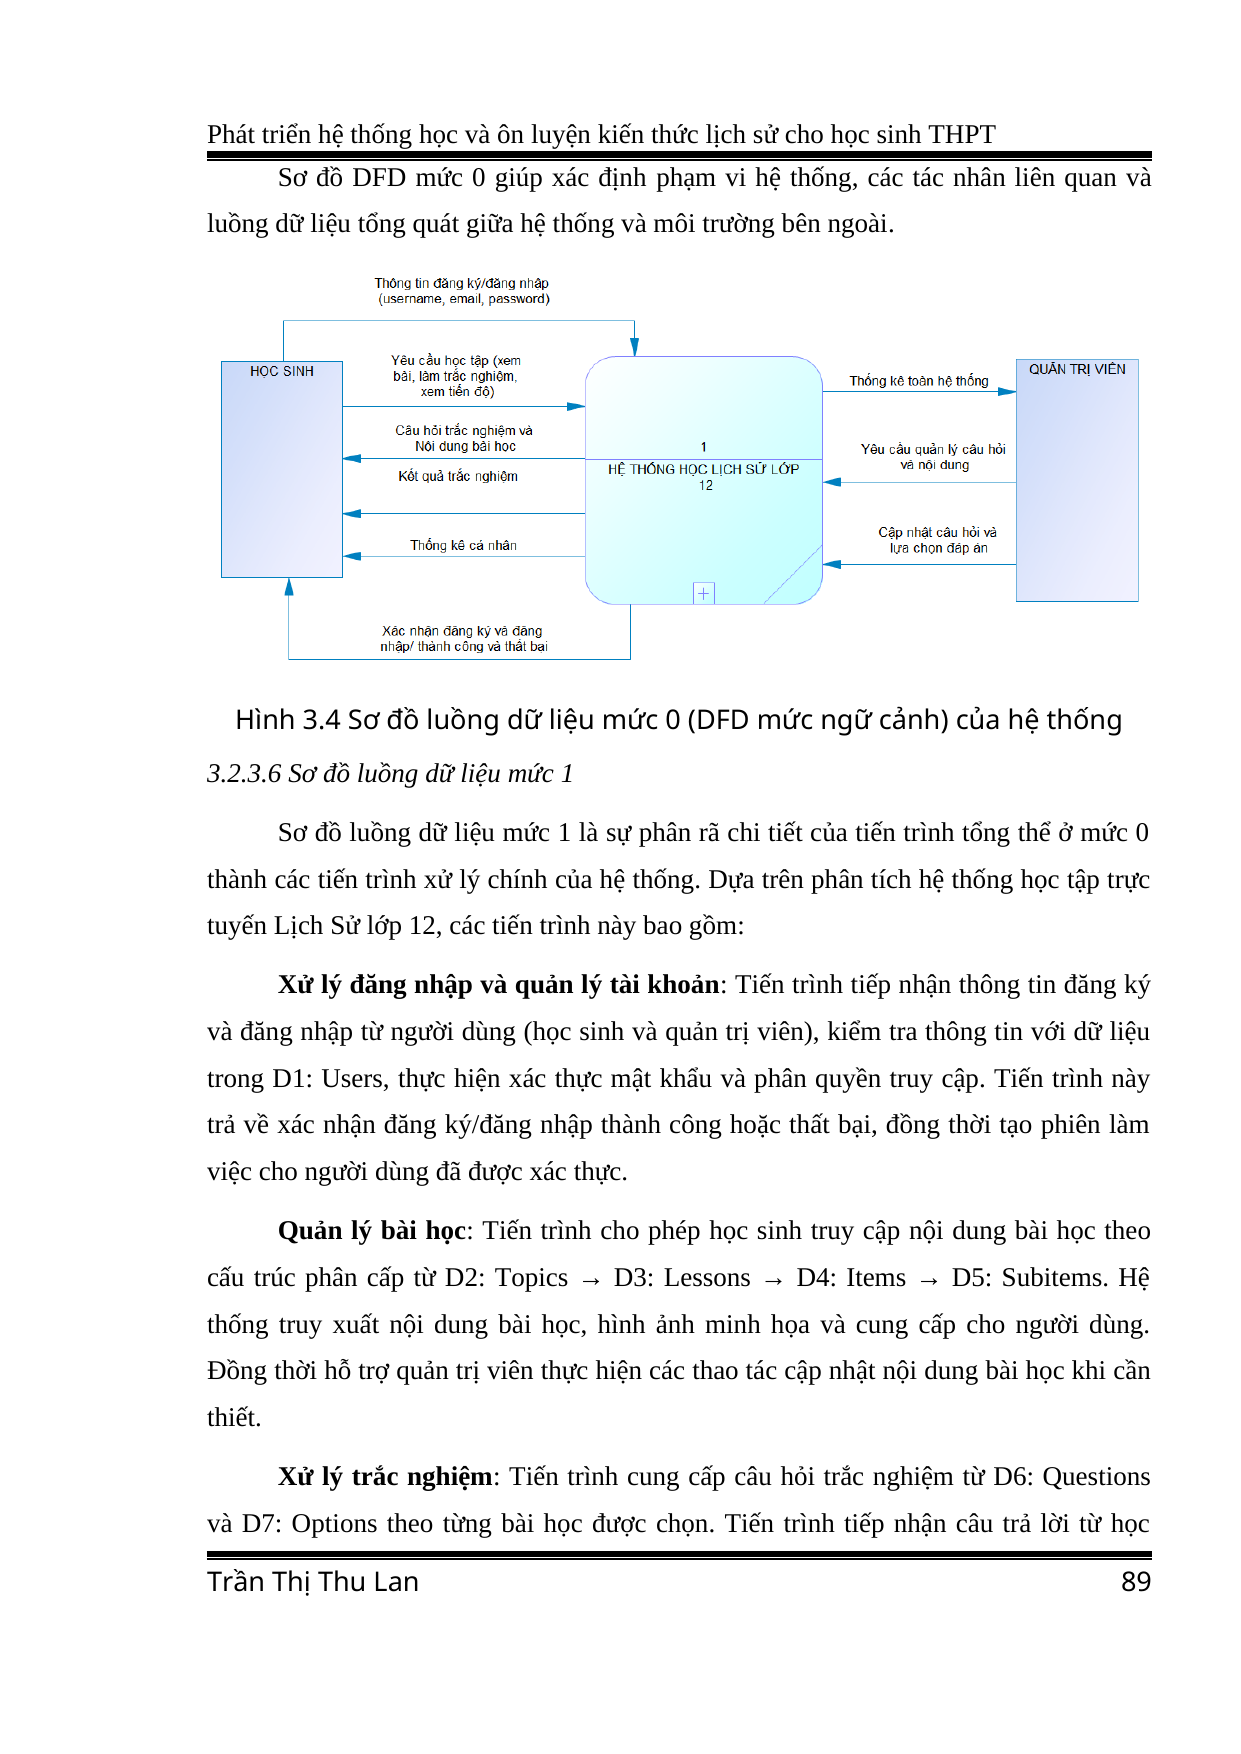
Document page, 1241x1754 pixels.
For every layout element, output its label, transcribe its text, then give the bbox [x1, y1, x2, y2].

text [207, 1460, 1152, 1538]
picture [206, 266, 1152, 673]
subtitle Sơ đồ luồng dữ liệu mức 1 [207, 757, 1152, 788]
text Sơ đồ luồng dữ liệu mức 1 là sự phân rã chi tiết của tiến trình tổng thể ở mức 0 thành các tiến trình xử lý chính của hệ thống. Dựa trên phân tích hệ thống học tập trực tuyến Lịch Sử lớp 12, các tiến trình này bao gồm: [207, 816, 1152, 941]
text Hình 3.4 Sơ đồ luồng dữ liệu mức 0 (DFD mức ngữ cảnh) của hệ thống [207, 701, 1152, 737]
text Xử lý đăng nhập và quản lý tài khoản: Tiến trình tiếp nhận thông tin đăng ký và đăng nhập từ người dùng (học sinh và quản trị viên), kiểm tra thông tin với dữ liệu trong D1: Users, thực hiện xác thực mật khẩu và phân quyền truy cập. Tiến trình này trả về xác nhận đăng ký/đăng nhập thành công hoặc thất bại, đồng thời tạo phiên làm việc cho người dùng đã được xác thực. [207, 969, 1152, 1186]
text Sơ đồ DFD mức 0 giúp xác định phạm vi hệ thống, các tác nhân liên quan và luồng dữ liệu tổng quát giữa hệ thống và môi trường bên ngoài. [207, 161, 1152, 238]
text Quản lý bài học: Tiến trình cho phép học sinh truy cập nội dung bài học theo cấu trúc phân cấp từ D2: Topics → D3: Lessons → D4: Items → D5: Subitems. Hệ thống truy xuất nội dung bài học, hình ảnh minh họa và cung cấp cho người dùng. Đồng thời hỗ trợ quản trị viên thực hiện các thao tác cập nhật nội dung bài học khi cần thiết. [207, 1214, 1152, 1432]
